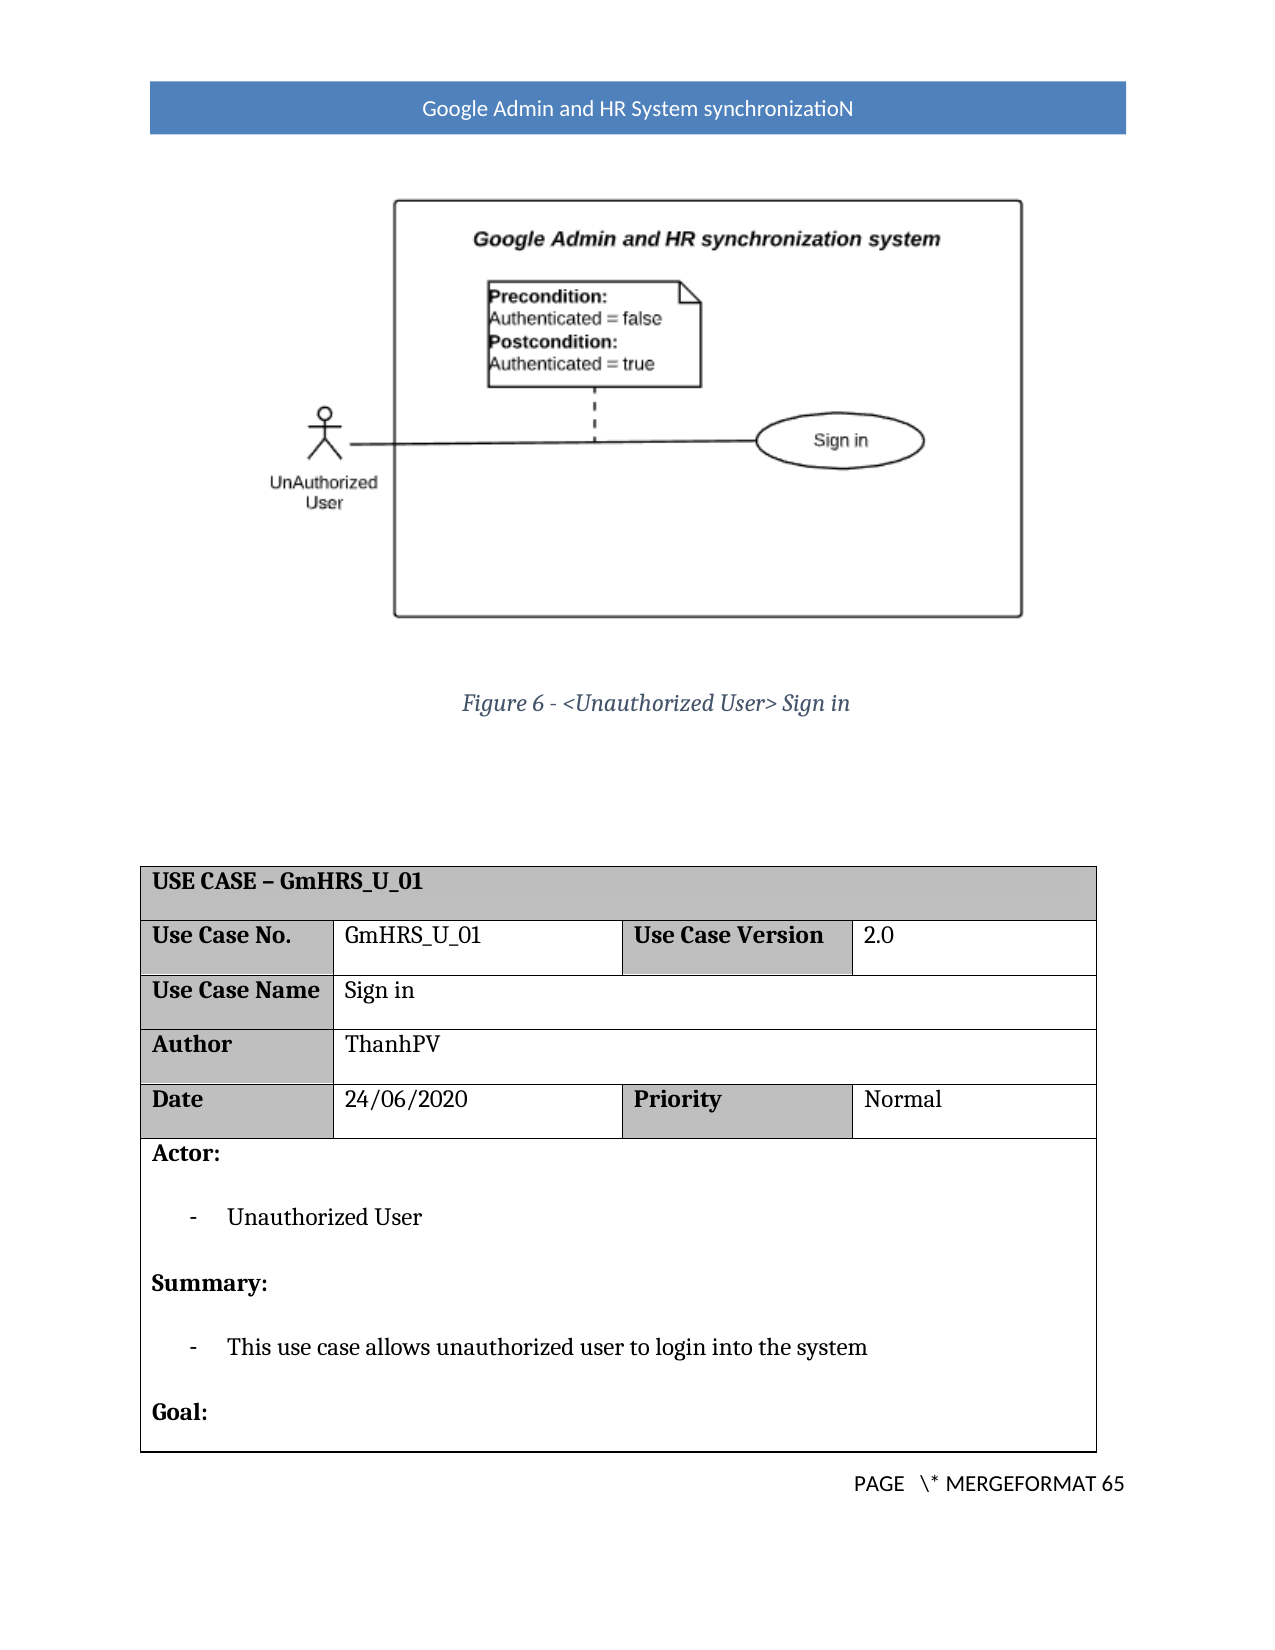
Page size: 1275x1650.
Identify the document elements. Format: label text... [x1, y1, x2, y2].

table_cell Priority [623, 1085, 852, 1138]
table_cell GmHRS_U_01 [334, 921, 622, 974]
table_cell Date [141, 1085, 333, 1138]
table_cell Author [141, 1030, 333, 1083]
table_cell 2.0 [853, 921, 1096, 974]
table_cell ThanhPV [334, 1030, 1096, 1083]
table_cell 24/06/2020 [334, 1085, 622, 1138]
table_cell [141, 1139, 1096, 1451]
table_cell Sign in [334, 976, 1096, 1029]
text Figure 6 - <Unauthorized User> Sign in [187, 689, 1125, 718]
table_cell Use Case Name [141, 976, 333, 1029]
table_cell Use Case No. [141, 921, 333, 974]
table_cell Normal [853, 1085, 1096, 1138]
table_cell Use Case Version [623, 921, 852, 974]
table_header USE CASE – GmHRS_U_01 [141, 867, 1096, 920]
picture [251, 180, 1061, 656]
